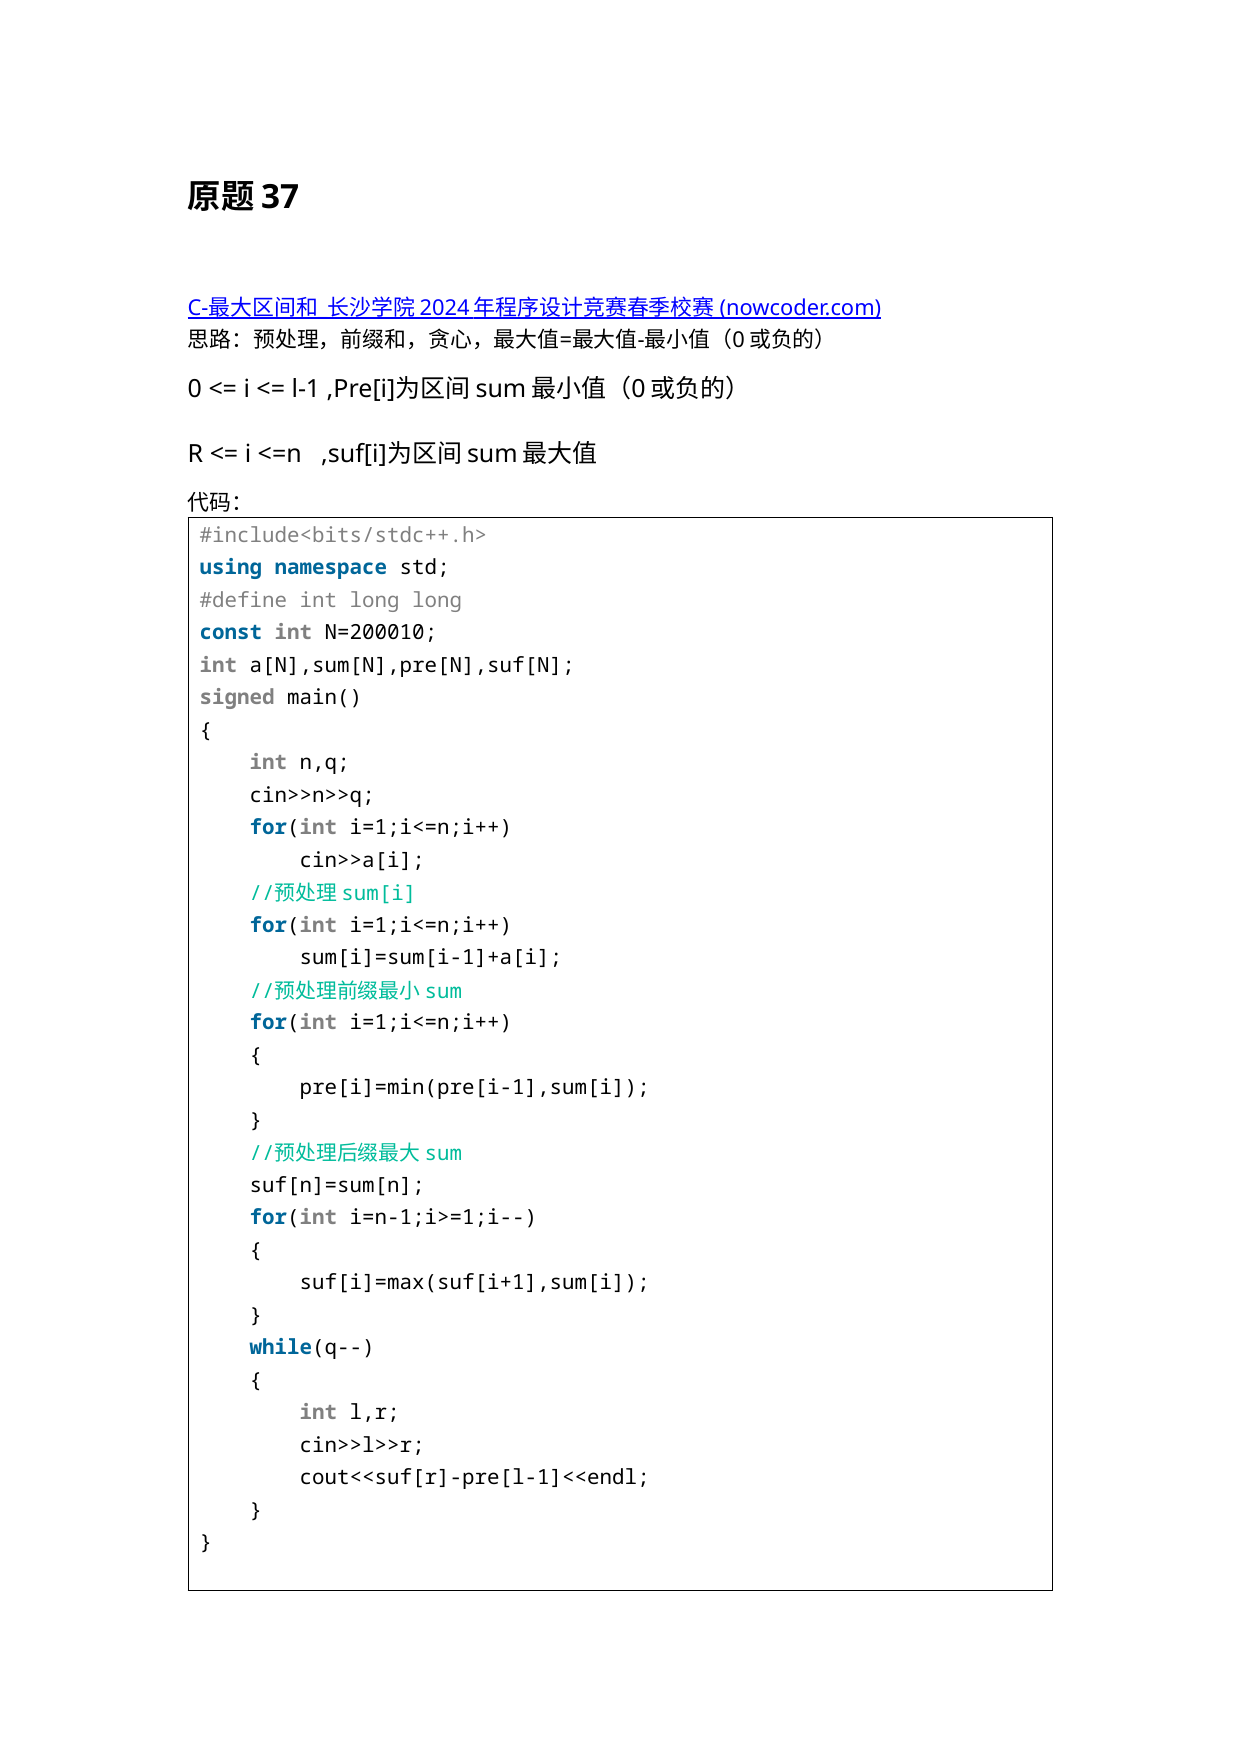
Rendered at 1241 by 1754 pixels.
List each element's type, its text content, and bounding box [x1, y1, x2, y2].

text 思路：预处理，前缀和，贪心，最大值=最大值-最小值（0或负的） [187, 322, 1053, 354]
text 代码： [187, 484, 1053, 517]
text C-最大区间和_长沙学院2024年程序设计竞赛春季校赛 (nowcoder.com) [187, 289, 1053, 322]
text R <= i <=n ,suf[i]为区间sum最大值 [187, 419, 1053, 484]
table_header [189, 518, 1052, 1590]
subtitle 原题37 [187, 162, 1053, 227]
text 0 <= i <= l-1 ,Pre[i]为区间sum最小值（0或负的） [187, 354, 1053, 419]
